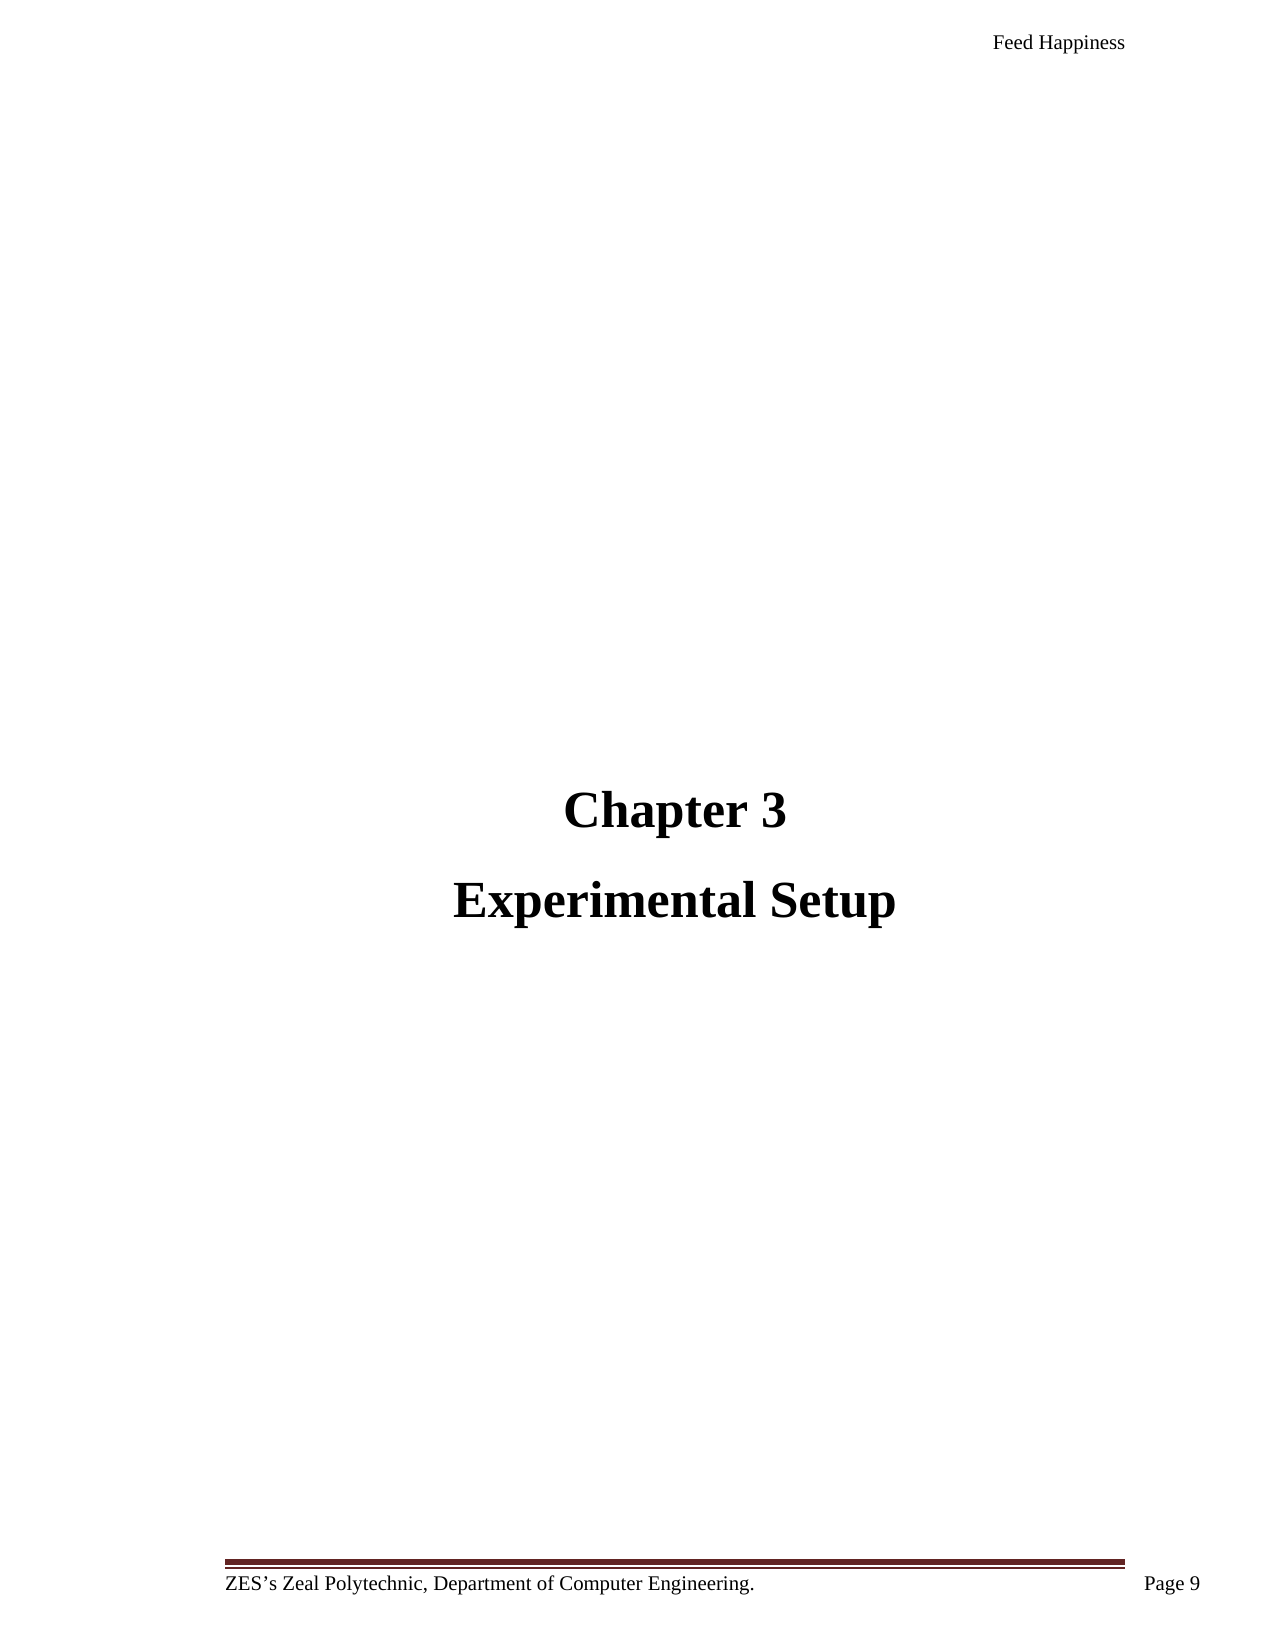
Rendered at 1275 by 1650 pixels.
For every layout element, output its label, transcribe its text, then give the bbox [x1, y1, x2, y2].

text Chapter 3 [225, 778, 1125, 838]
text Experimental Setup [225, 868, 1125, 928]
